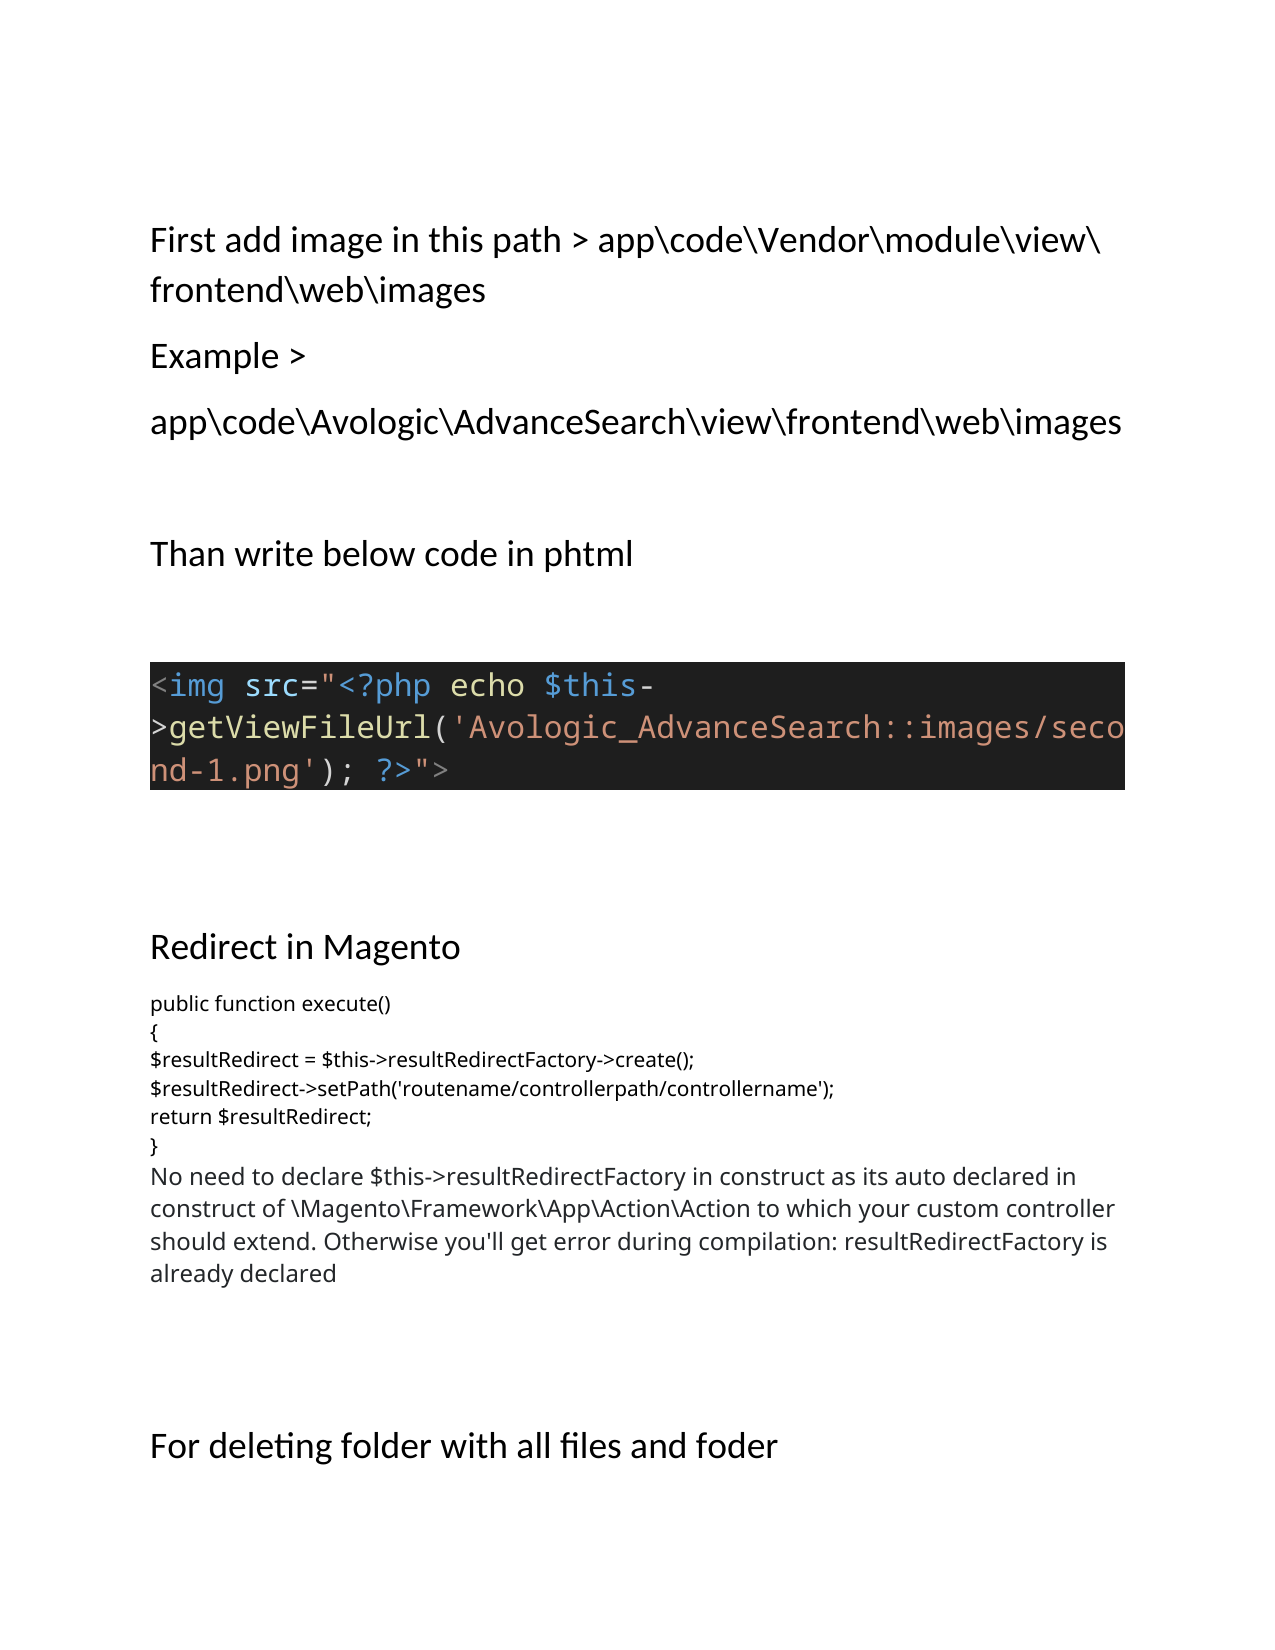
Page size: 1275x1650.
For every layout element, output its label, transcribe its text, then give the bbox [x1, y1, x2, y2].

text public function execute() [150, 989, 1125, 1017]
text $resultRedirect->setPath('routename/controllerpath/controllername'); [150, 1074, 1125, 1102]
text app\code\Avologic\AdvanceSearch\view\frontend\web\images [150, 398, 1125, 444]
text Than write below code in phtml [150, 530, 1125, 576]
text Redirect in Magento [150, 923, 1125, 968]
text $resultRedirect = $this->resultRedirectFactory->create(); [150, 1046, 1125, 1074]
text First add image in this path > app\code\Vendor\module\view\frontend\web\images [150, 216, 1125, 311]
text Example > [150, 332, 1125, 378]
text <img src="<?php echo $this->getViewFileUrl('Avologic_AdvanceSearch::images/second-1.png'); ?>"> [150, 662, 1125, 790]
text { [150, 1017, 1125, 1046]
text } [150, 1131, 1125, 1159]
text For deleting folder with all files and foder [150, 1422, 1125, 1468]
text return $resultRedirect; [150, 1102, 1125, 1131]
text No need to declare $this->resultRedirectFactory in construct as its auto declared in construct of \Magento\Framework\App\Action\Action to which your custom controller should extend. Otherwise you'll get error during compilation: resultRedirectFactory is already declared [150, 1159, 1125, 1290]
